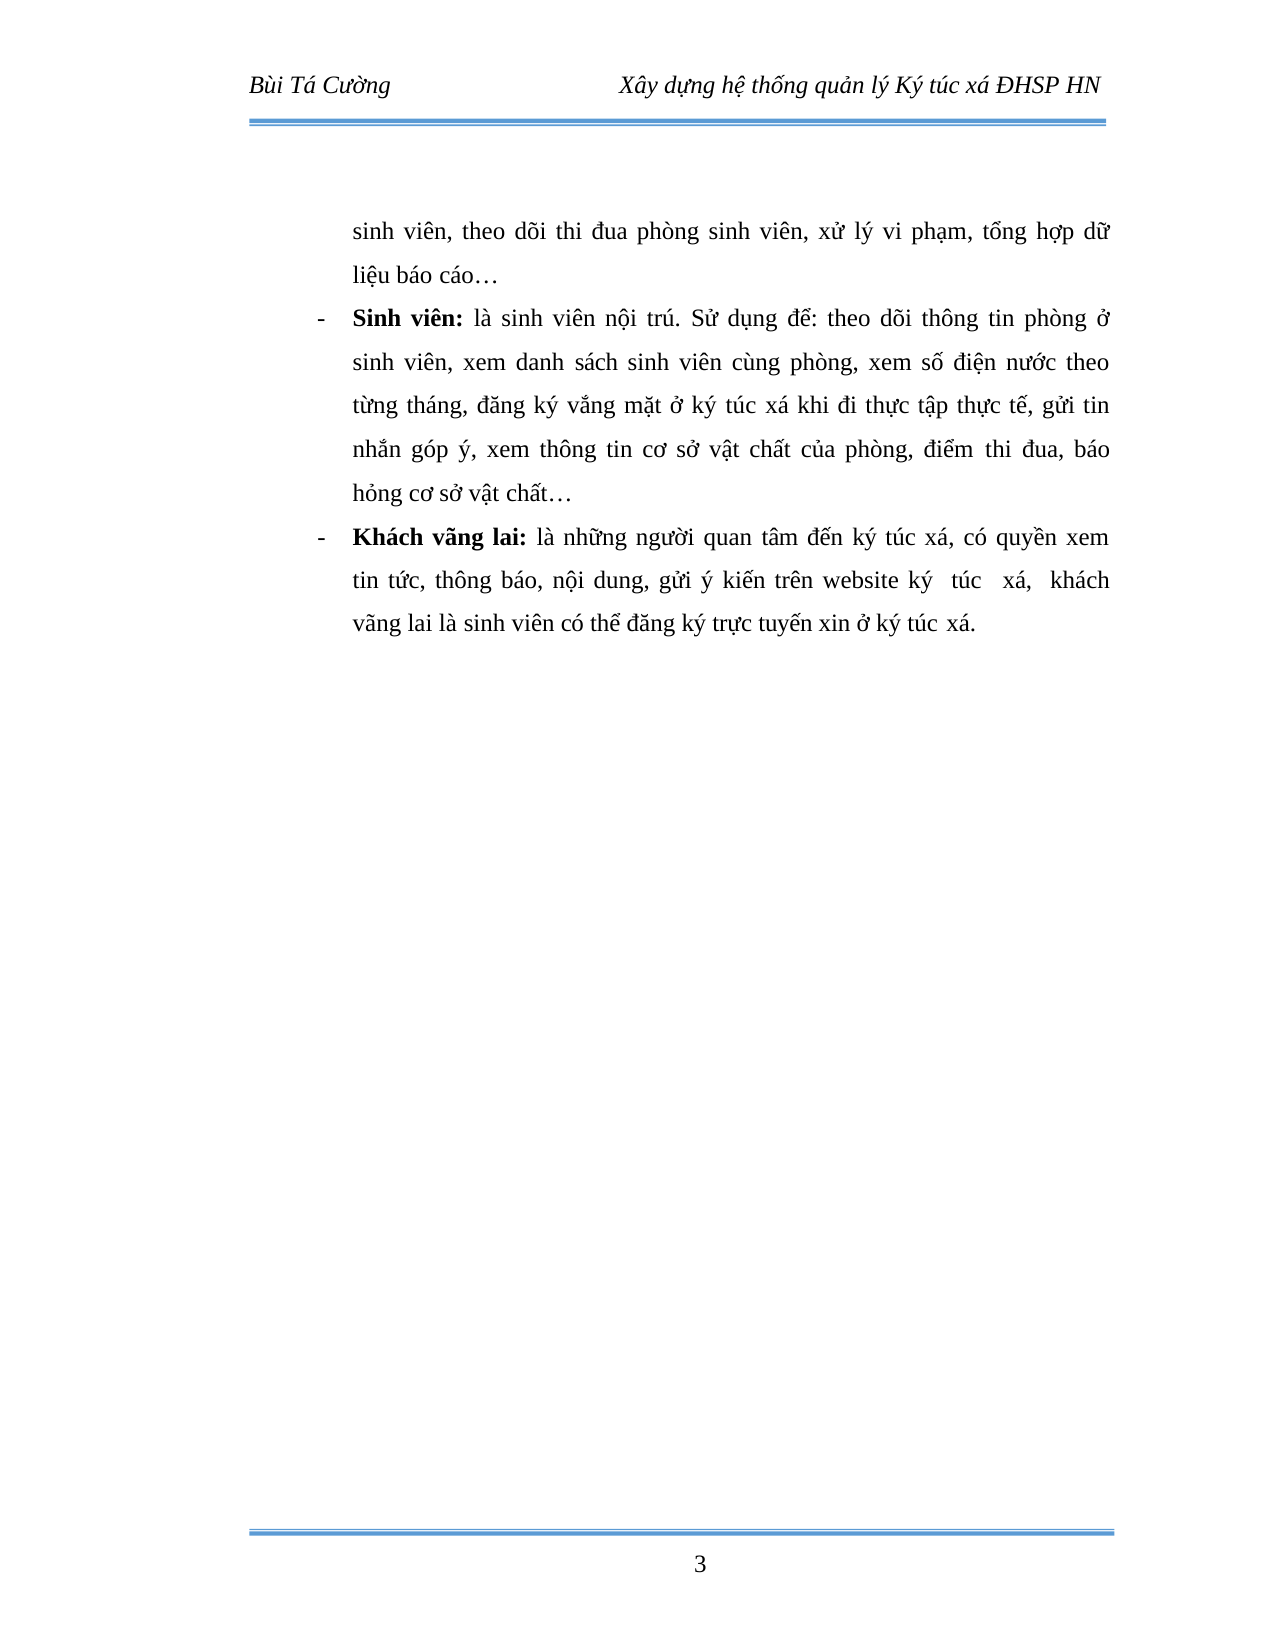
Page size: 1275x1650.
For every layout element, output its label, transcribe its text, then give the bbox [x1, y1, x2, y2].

list Khách vãng lai: là những người quan tâm đến ký túc xá, có quyền xem tin tức, thông báo, nội dung, gửi ý kiến trên website ký túc xá, khách vãng lai là sinh viên có thể đăng ký trực tuyến xin ở ký túc xá. [317, 522, 1109, 637]
text sinh viên, theo dõi thi đua phòng sinh viên, xử lý vi phạm, tổng hợp dữ liệu báo cáo… [352, 216, 1110, 288]
list Sinh viên: là sinh viên nội trú. Sử dụng để: theo dõi thông tin phòng ở sinh viên, xem danh sách sinh viên cùng phòng, xem số điện nước theo từng tháng, đăng ký vắng mặt ở ký túc xá khi đi thực tập thực tế, gửi tin nhắn góp ý, xem thông tin cơ sở vật chất của phòng, điểm thi đua, báo hỏng cơ sở vật chất… [317, 303, 1110, 507]
